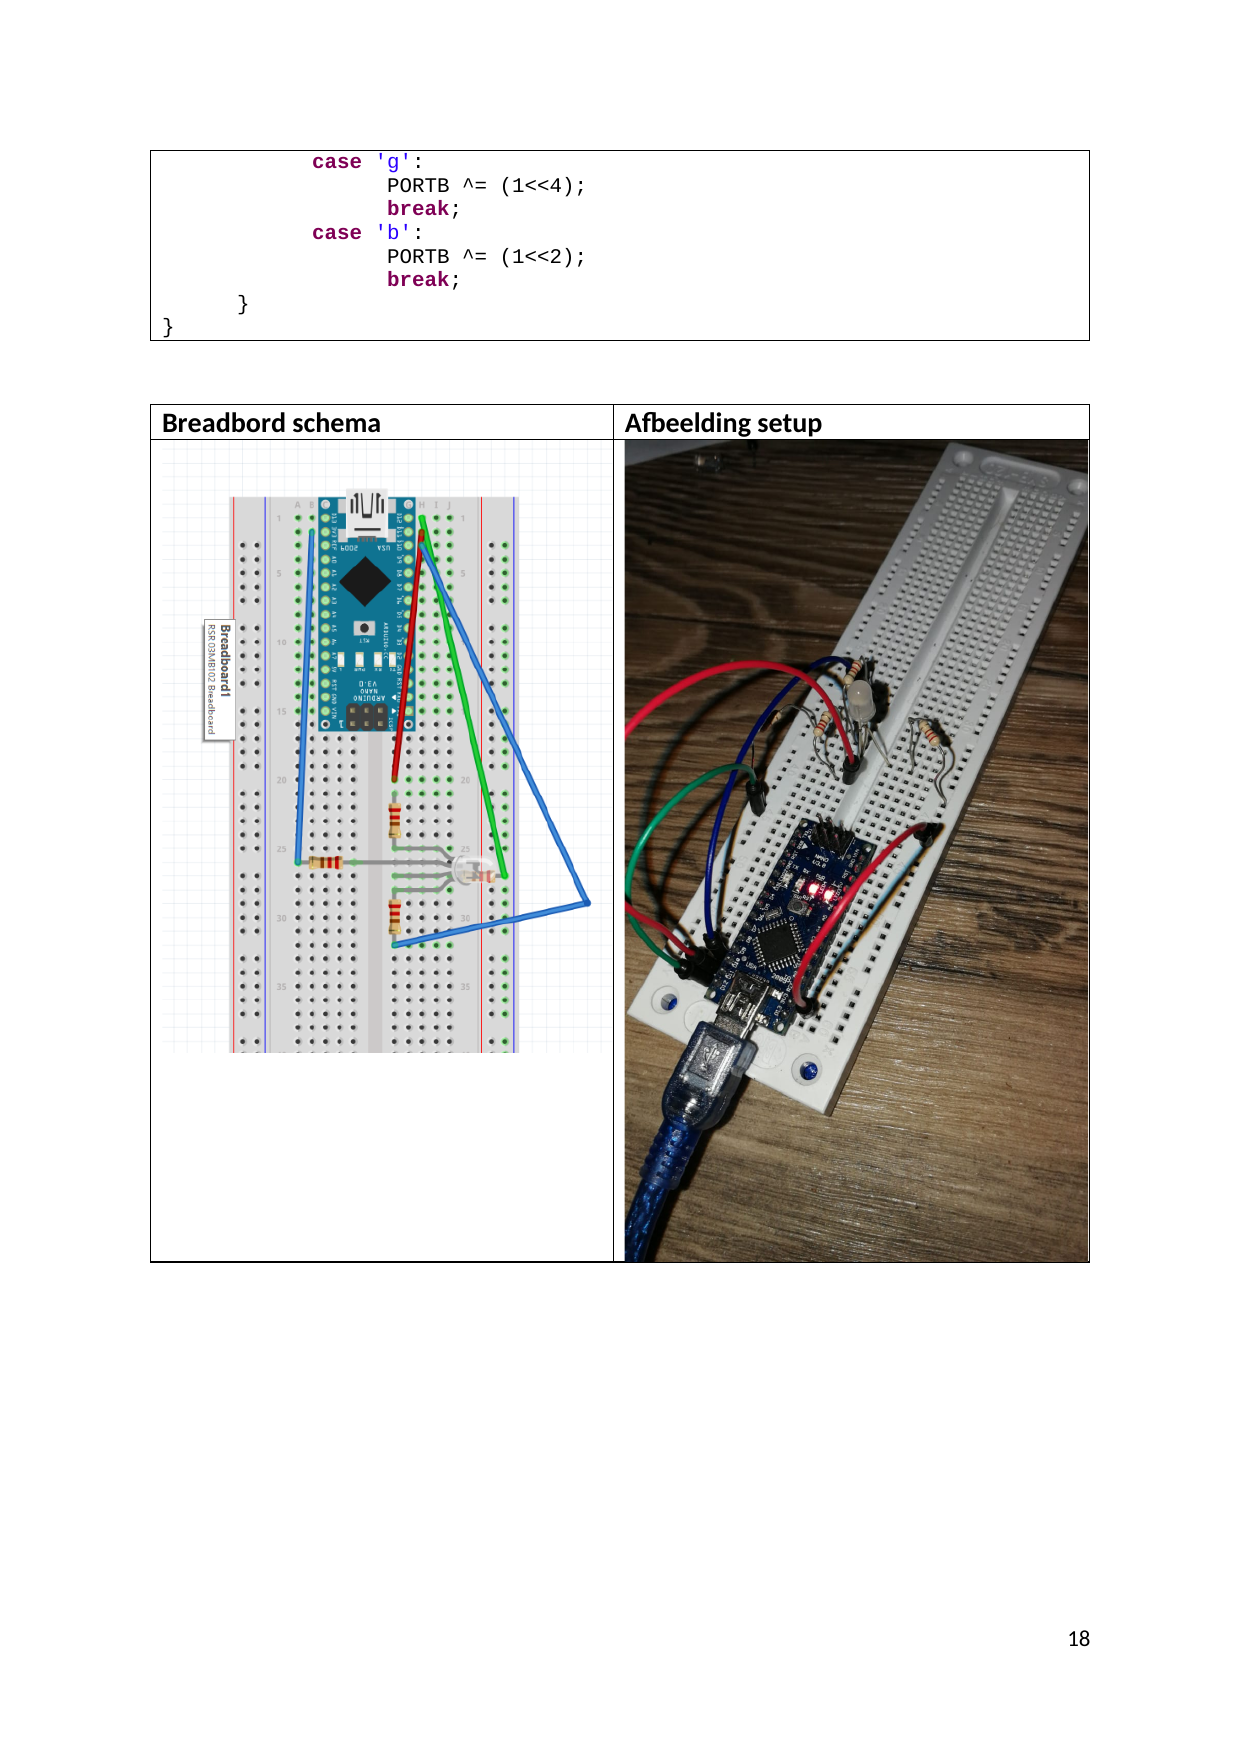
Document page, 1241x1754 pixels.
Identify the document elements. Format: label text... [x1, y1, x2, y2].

picture [624, 440, 1089, 1262]
table_header Afbeelding setup [614, 405, 1089, 439]
table_header Breadbord schema [151, 405, 613, 439]
picture [162, 440, 613, 1053]
table_cell [151, 440, 613, 1261]
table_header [151, 151, 1089, 340]
table_cell [614, 440, 624, 1261]
